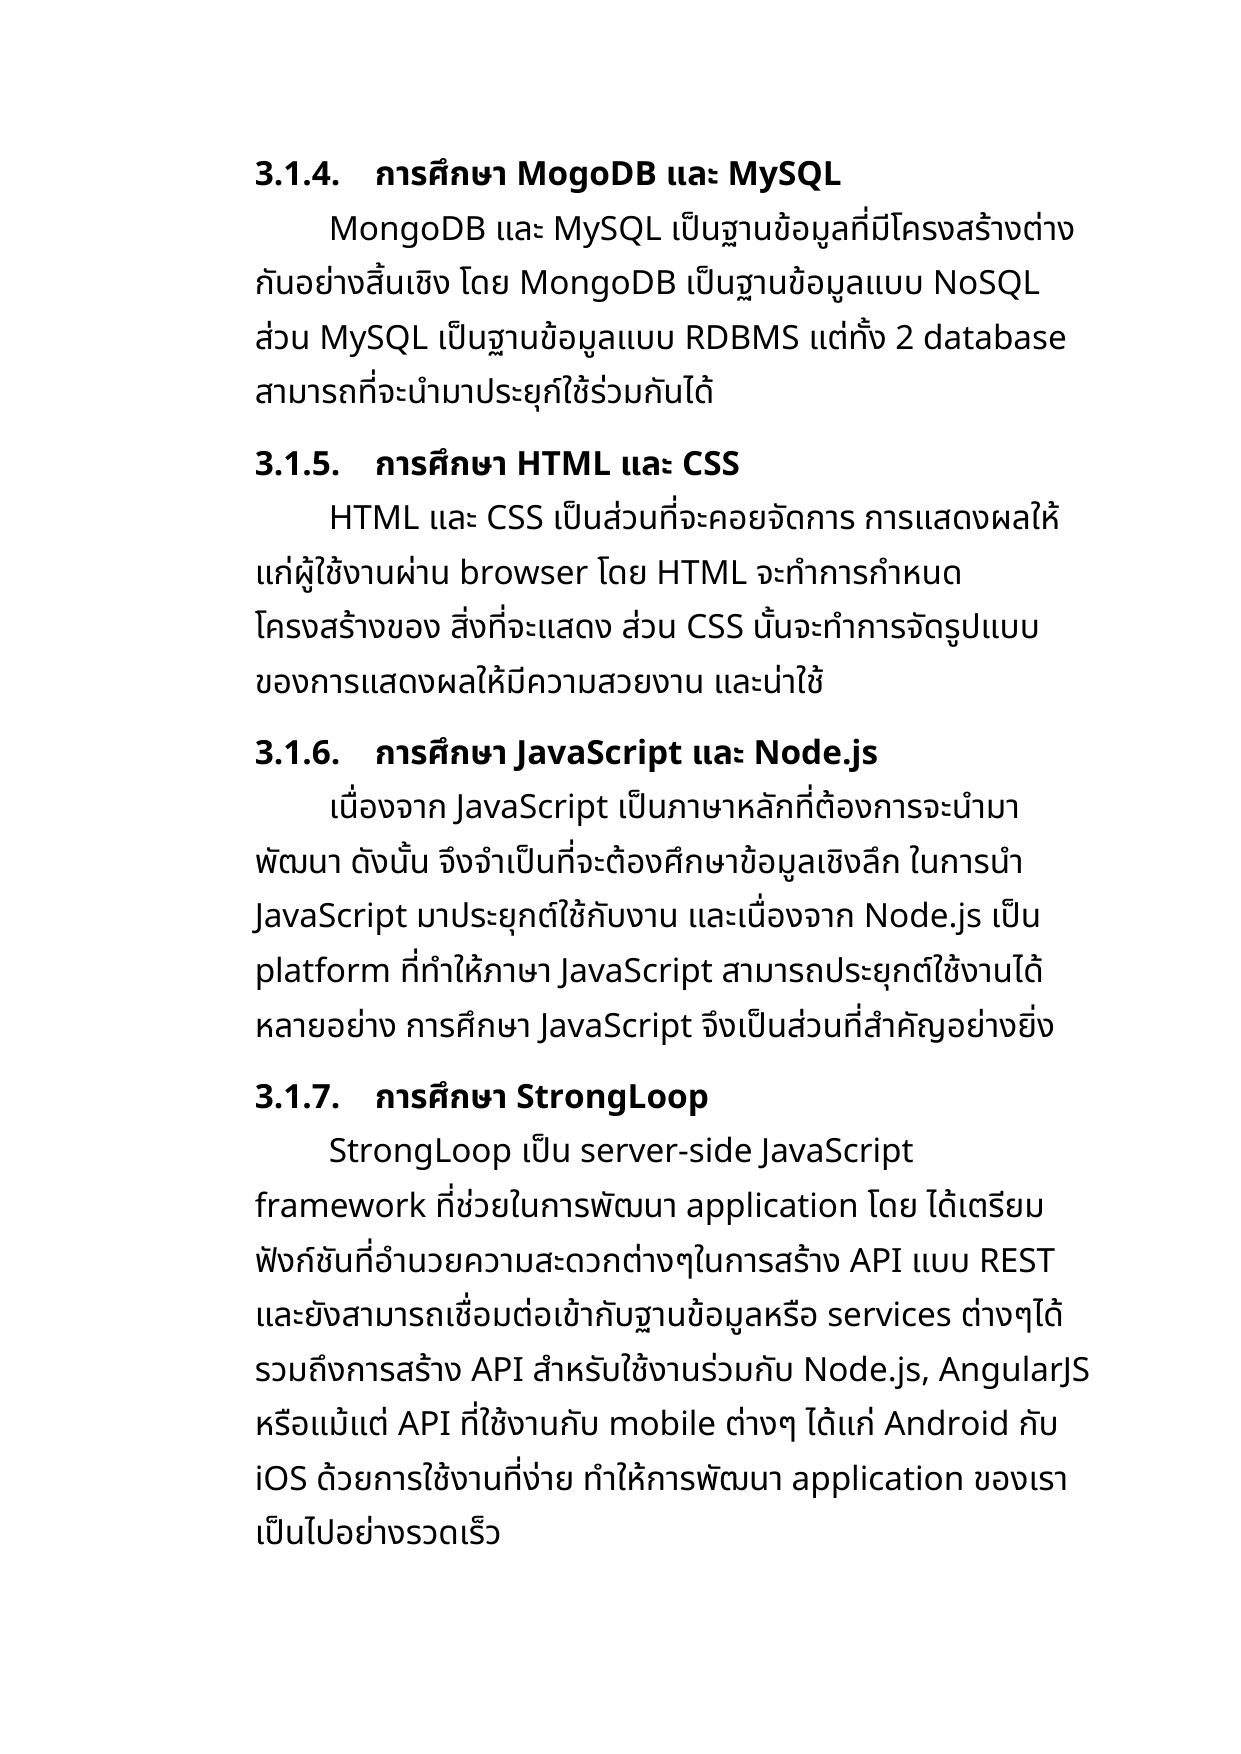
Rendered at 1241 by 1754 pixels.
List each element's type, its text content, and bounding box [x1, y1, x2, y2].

text StrongLoop เป็น server-side JavaScript framework ที่ช่วยในการพัฒนา application โดย ได้เตรียมฟังก์ชันที่อำนวยความสะดวกต่างๆในการสร้าง API แบบ REST และยังสามารถเชื่อมต่อเข้ากับฐานข้อมูลหรือ services ต่างๆได้ รวมถึงการสร้าง API สำหรับใช้งานร่วมกับ Node.js, AngularJS หรือแม้แต่ API ที่ใช้งานกับ mobile ต่างๆ ได้แก่ Android กับ iOS ด้วยการใช้งานที่ง่าย ทำให้การพัฒนา application ของเราเป็นไปอย่างรวดเร็ว [254, 1127, 1090, 1560]
subtitle การศึกษา JavaScript และ Node.js [254, 729, 1090, 779]
text MongoDB และ MySQL เป็นฐานข้อมูลที่มีโครงสร้างต่างกันอย่างสิ้นเชิง โดย MongoDB เป็นฐานข้อมูลแบบ NoSQL ส่วน MySQL เป็นฐานข้อมูลแบบ RDBMS แต่ทั้ง 2 database สามารถที่จะนำมาประยุก์ใช้ร่วมกันได้ [254, 204, 1090, 419]
subtitle การศึกษา MogoDB และ MySQL [254, 150, 1090, 201]
text เนื่องจาก JavaScript เป็นภาษาหลักที่ต้องการจะนำมาพัฒนา ดังนั้น จึงจำเป็นที่จะต้องศึกษาข้อมูลเชิงลึก ในการนำ JavaScript มาประยุกต์ใช้กับงาน และเนื่องจาก Node.js เป็น platform ที่ทำให้ภาษา JavaScript สามารถประยุกต์ใช้งานได้หลายอย่าง การศึกษา JavaScript จึงเป็นส่วนที่สำคัญอย่างยิ่ง [254, 783, 1090, 1052]
subtitle การศึกษา HTML และ CSS [254, 439, 1090, 490]
text HTML และ CSS เป็นส่วนที่จะคอยจัดการ การแสดงผลให้แก่ผู้ใช้งานผ่าน browser โดย HTML จะทำการกำหนดโครงสร้างของ สิ่งที่จะแสดง ส่วน CSS นั้นจะทำการจัดรูปแบบของการแสดงผลให้มีความสวยงาน และน่าใช้ [254, 494, 1090, 708]
subtitle การศึกษา StrongLoop [254, 1073, 1090, 1123]
